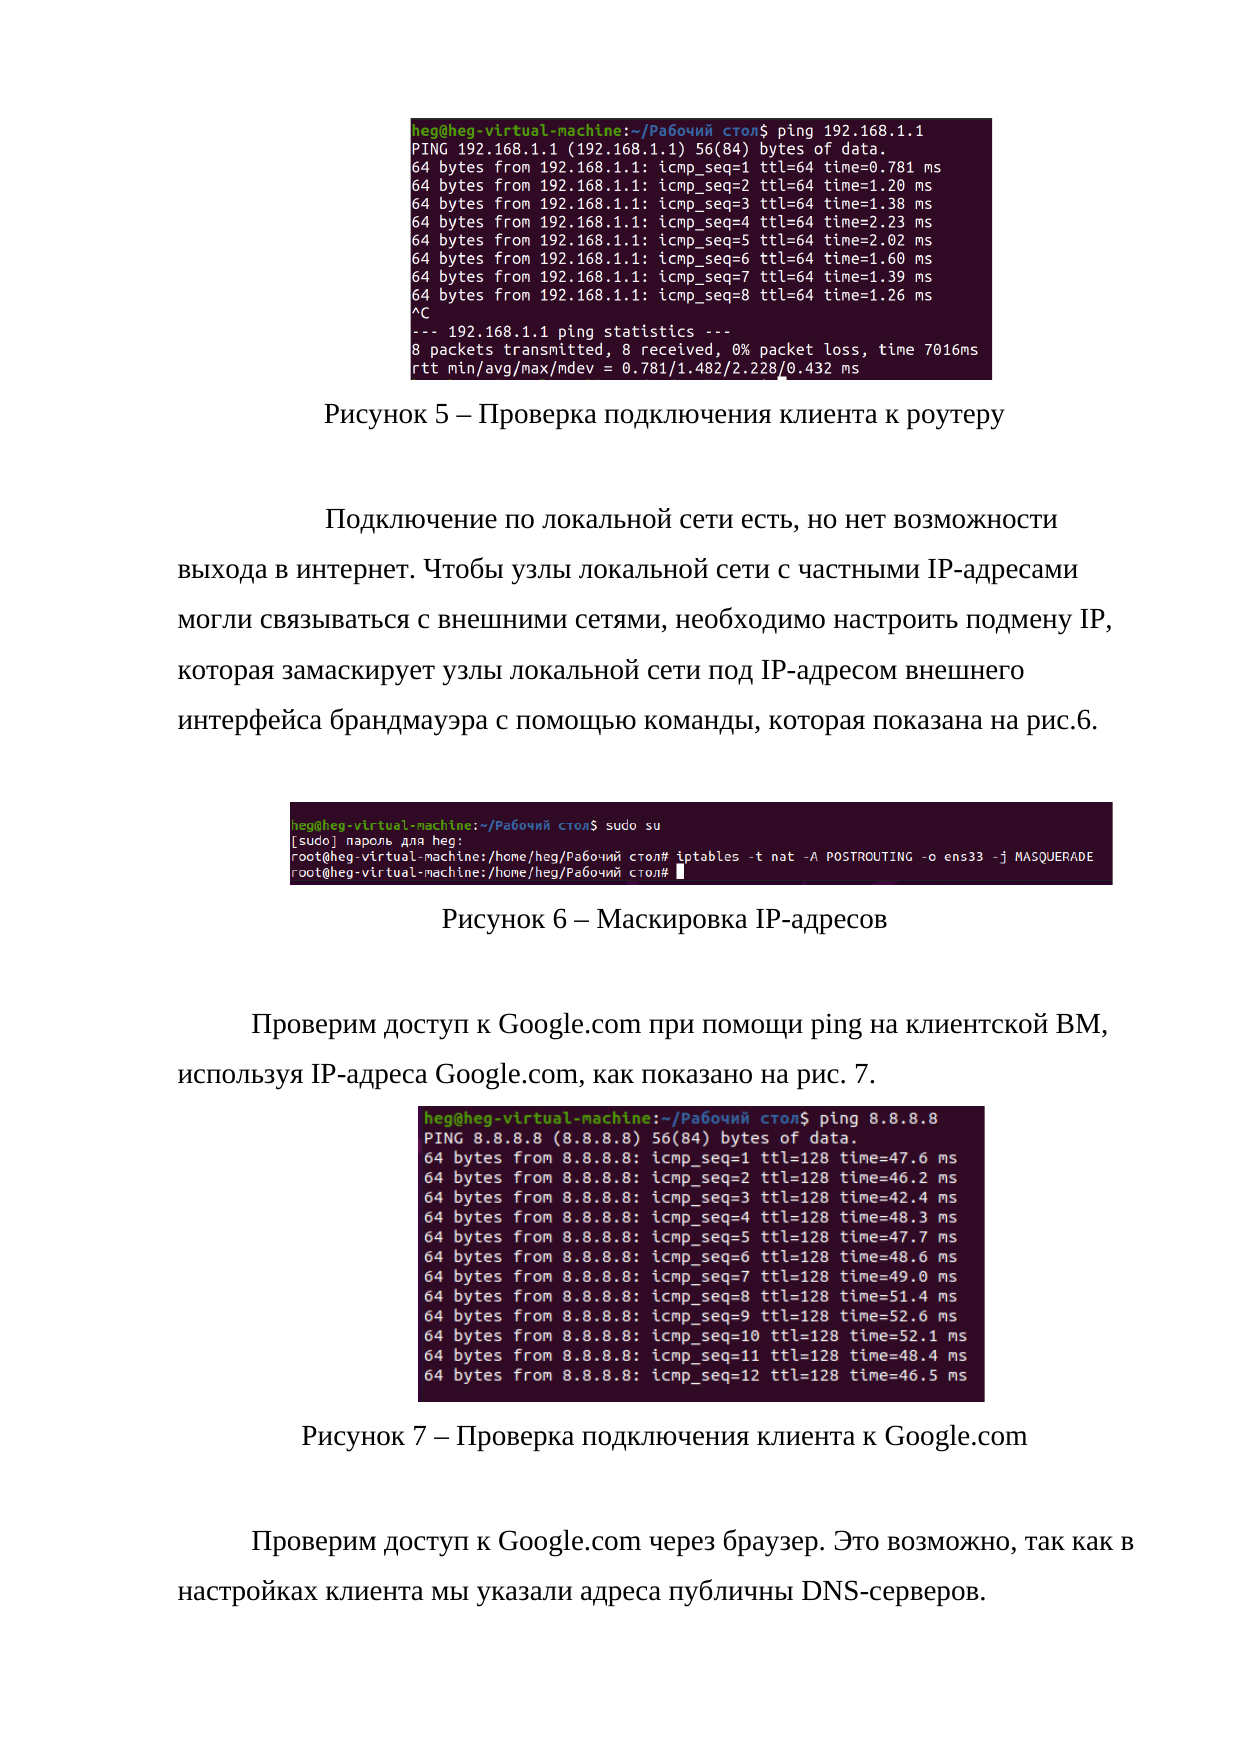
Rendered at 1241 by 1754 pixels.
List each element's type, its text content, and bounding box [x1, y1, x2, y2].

text Рисунок 7 – Проверка подключения клиента к Google.com [177, 1418, 1152, 1452]
picture [290, 802, 1113, 885]
picture [418, 1106, 985, 1402]
text Проверим доступ к Google.com через браузер. Это возможно, так как в настройках клиента мы указали адреса публичны DNS-серверов. [177, 1523, 1152, 1607]
picture [410, 118, 993, 380]
text Рисунок 6 – Маскировка IP-адресов [177, 902, 1152, 935]
text Подключение по локальной сети есть, но нет возможности выхода в интернет. Чтобы узлы локальной сети с частными IP-адресами могли связываться с внешними сетями, необходимо настроить подмену IP, которая замаскирует узлы локальной сети под IP-адресом внешнего интерфейса брандмауэра с помощью команды, которая показана на рис.6. [177, 501, 1152, 736]
text Рисунок 5 – Проверка подключения клиента к роутеру [177, 396, 1152, 430]
text Проверим доступ к Google.com при помощи ping на клиентской ВМ, используя IP-адреса Google.com, как показано на рис. 7. [177, 1006, 1152, 1090]
